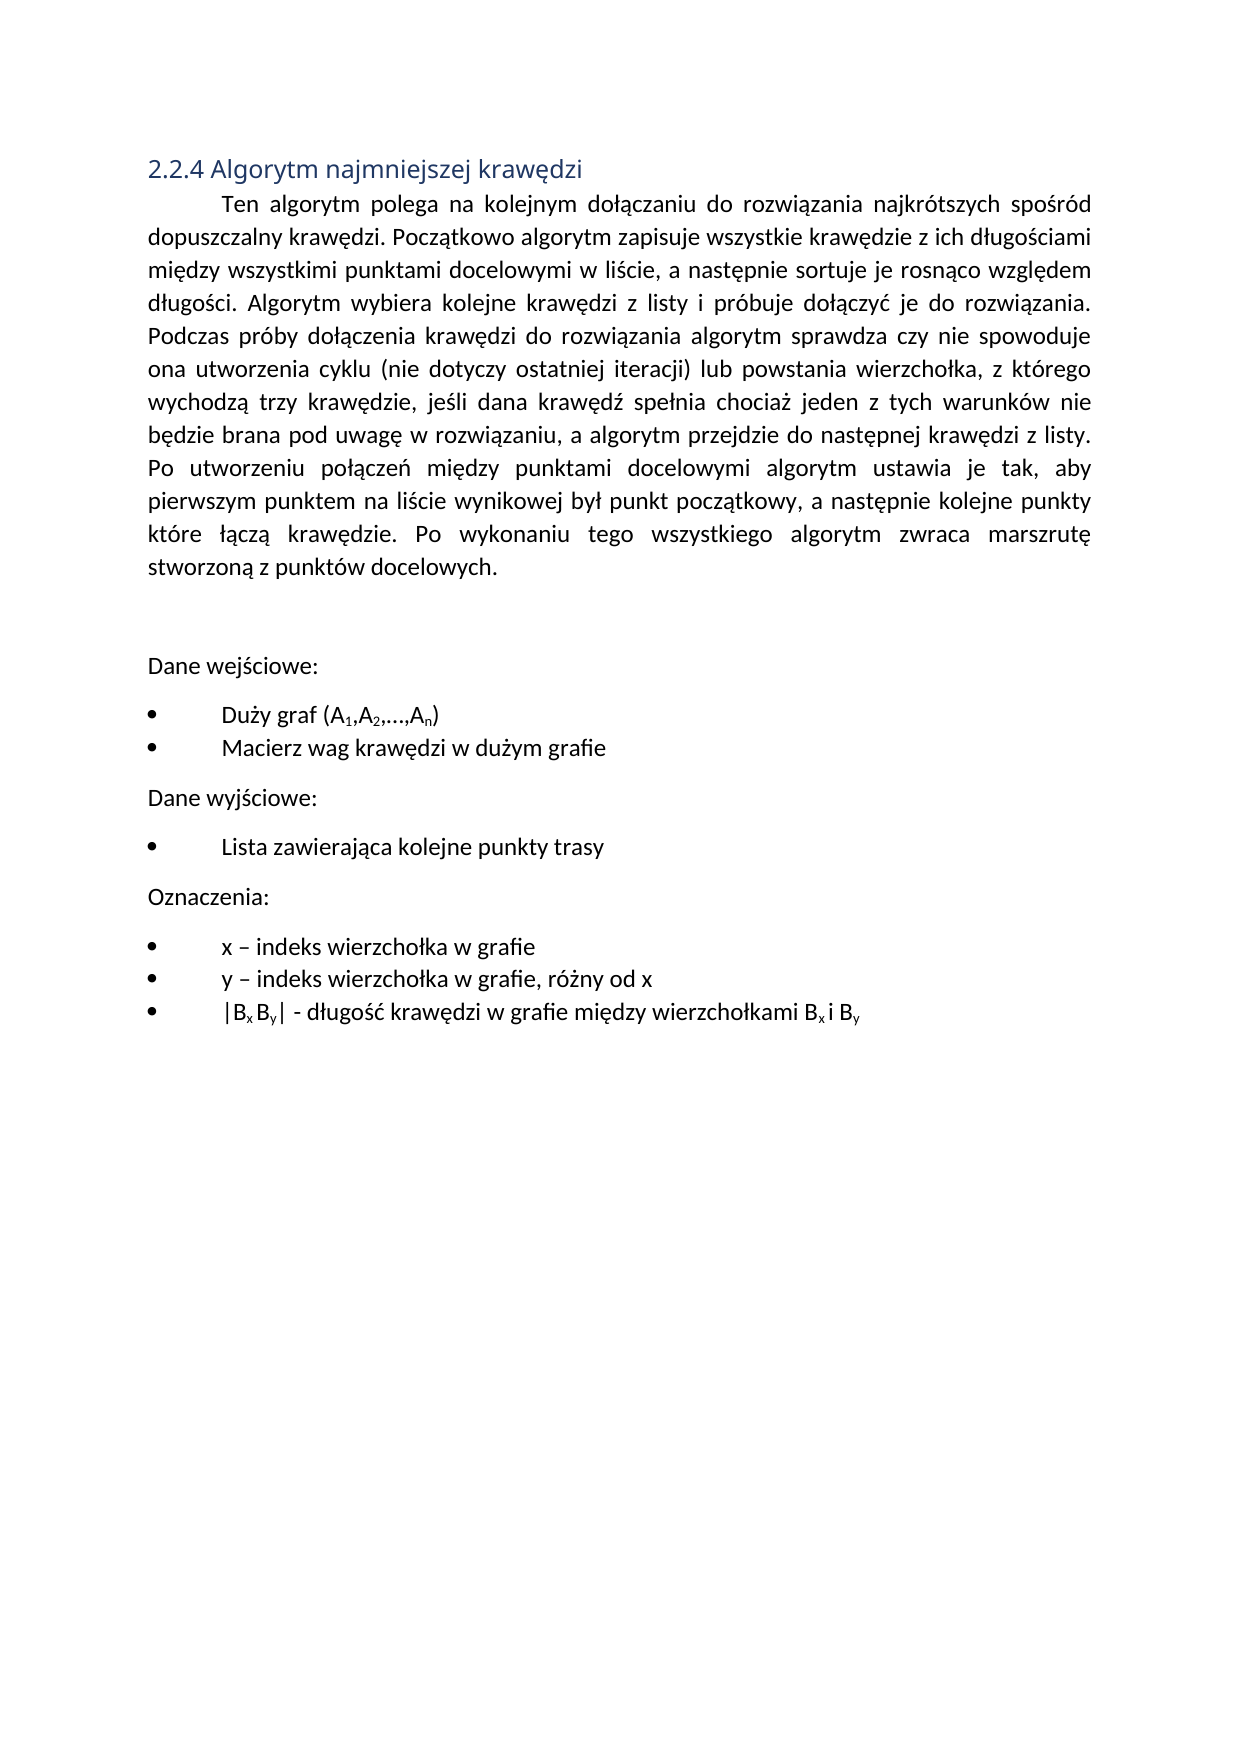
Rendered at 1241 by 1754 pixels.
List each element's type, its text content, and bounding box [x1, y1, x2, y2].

list y – indeks wierzchołka w grafie, różny od x [148, 963, 1093, 994]
text Ten algorytm polega na kolejnym dołączaniu do rozwiązania najkrótszych spośród dopuszczalny krawędzi. Początkowo algorytm zapisuje wszystkie krawędzie z ich długościami między wszystkimi punktami docelowymi w liście, a następnie sortuje je rosnąco względem długości. Algorytm wybiera kolejne krawędzi z listy i próbuje dołączyć je do rozwiązania. Podczas próby dołączenia krawędzi do rozwiązania algorytm sprawdza czy nie spowoduje ona utworzenia cyklu (nie dotyczy ostatniej iteracji) lub powstania wierzchołka, z którego wychodzą trzy krawędzie, jeśli dana krawędź spełnia chociaż jeden z tych warunków nie będzie brana pod uwagę w rozwiązaniu, a algorytm przejdzie do następnej krawędzi z listy. Po utworzeniu połączeń między punktami docelowymi algorytm ustawia je tak, aby pierwszym punktem na liście wynikowej był punkt początkowy, a następnie kolejne punkty które łączą krawędzie. Po wykonaniu tego wszystkiego algorytm zwraca marszrutę stworzoną z punktów docelowych. [148, 188, 1093, 581]
list Duży graf (A1,A2,…,An) [148, 699, 1093, 730]
text Oznaczenia: [148, 881, 1093, 912]
text Dane wejściowe: [148, 650, 1093, 680]
subtitle 2.2.4 Algorytm najmniejszej krawędzi [148, 152, 1093, 186]
text Dane wyjściowe: [148, 782, 1093, 812]
list x – indeks wierzchołka w grafie [148, 931, 1093, 961]
list Lista zawierająca kolejne punkty trasy [148, 831, 1093, 862]
list |Bx By| - długość krawędzi w grafie między wierzchołkami Bx i By [148, 996, 1093, 1027]
list Macierz wag krawędzi w dużym grafie [148, 732, 1093, 763]
